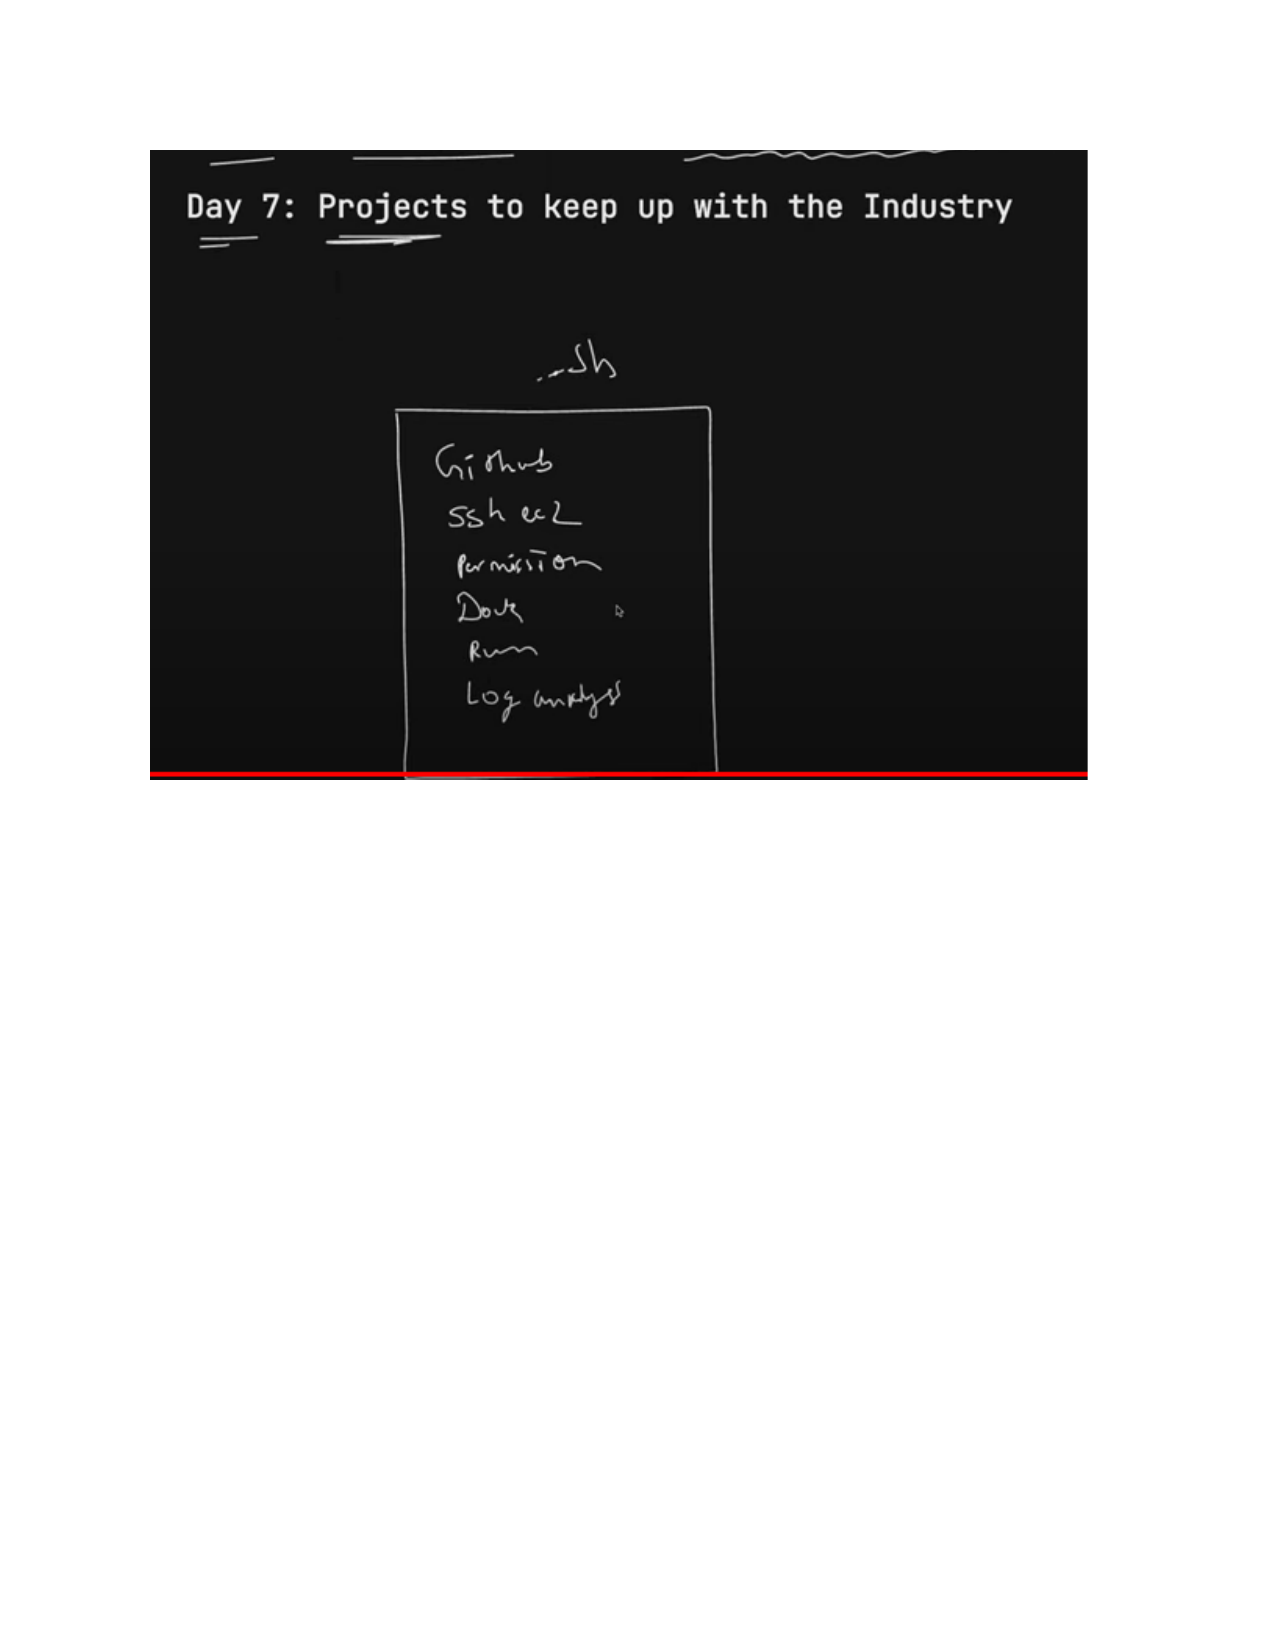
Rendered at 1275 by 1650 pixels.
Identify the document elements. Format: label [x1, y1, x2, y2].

picture [150, 150, 1088, 780]
